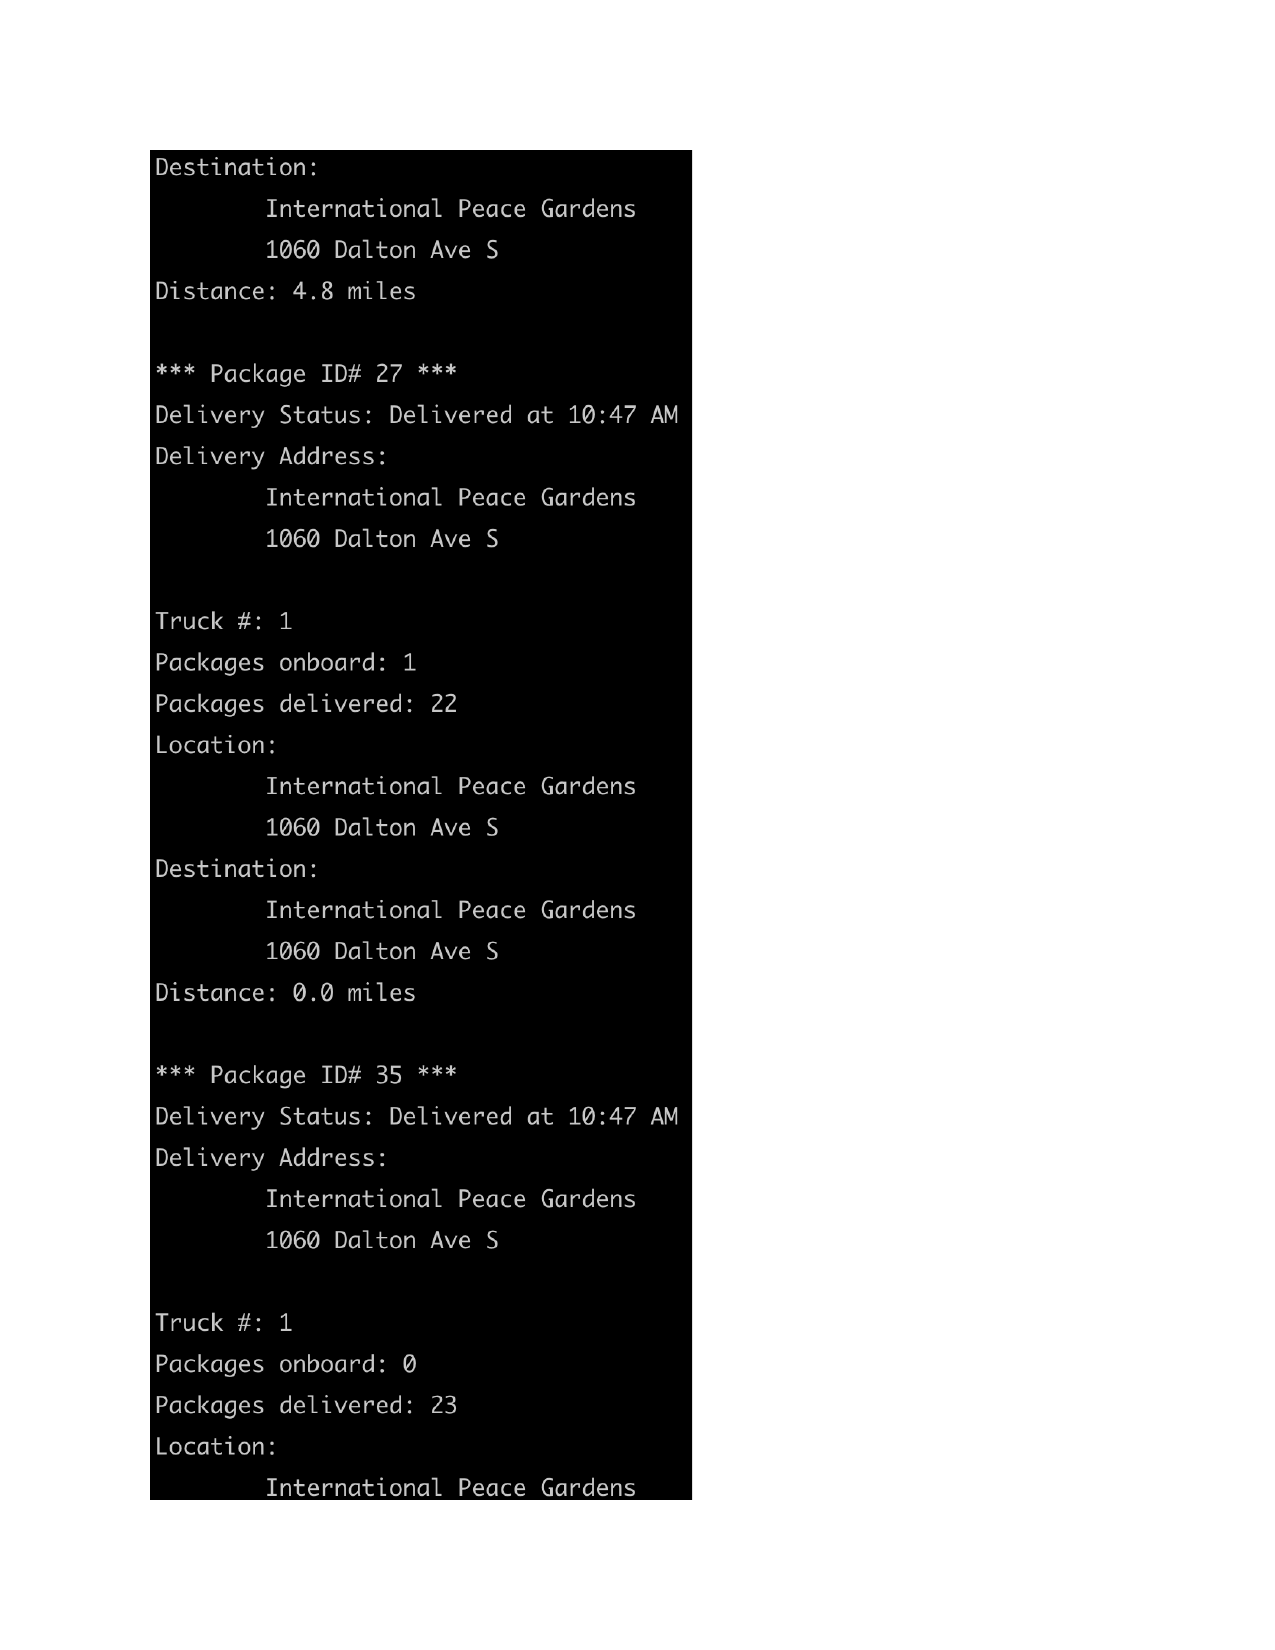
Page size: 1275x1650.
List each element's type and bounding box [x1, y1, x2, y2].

picture [150, 150, 693, 1500]
